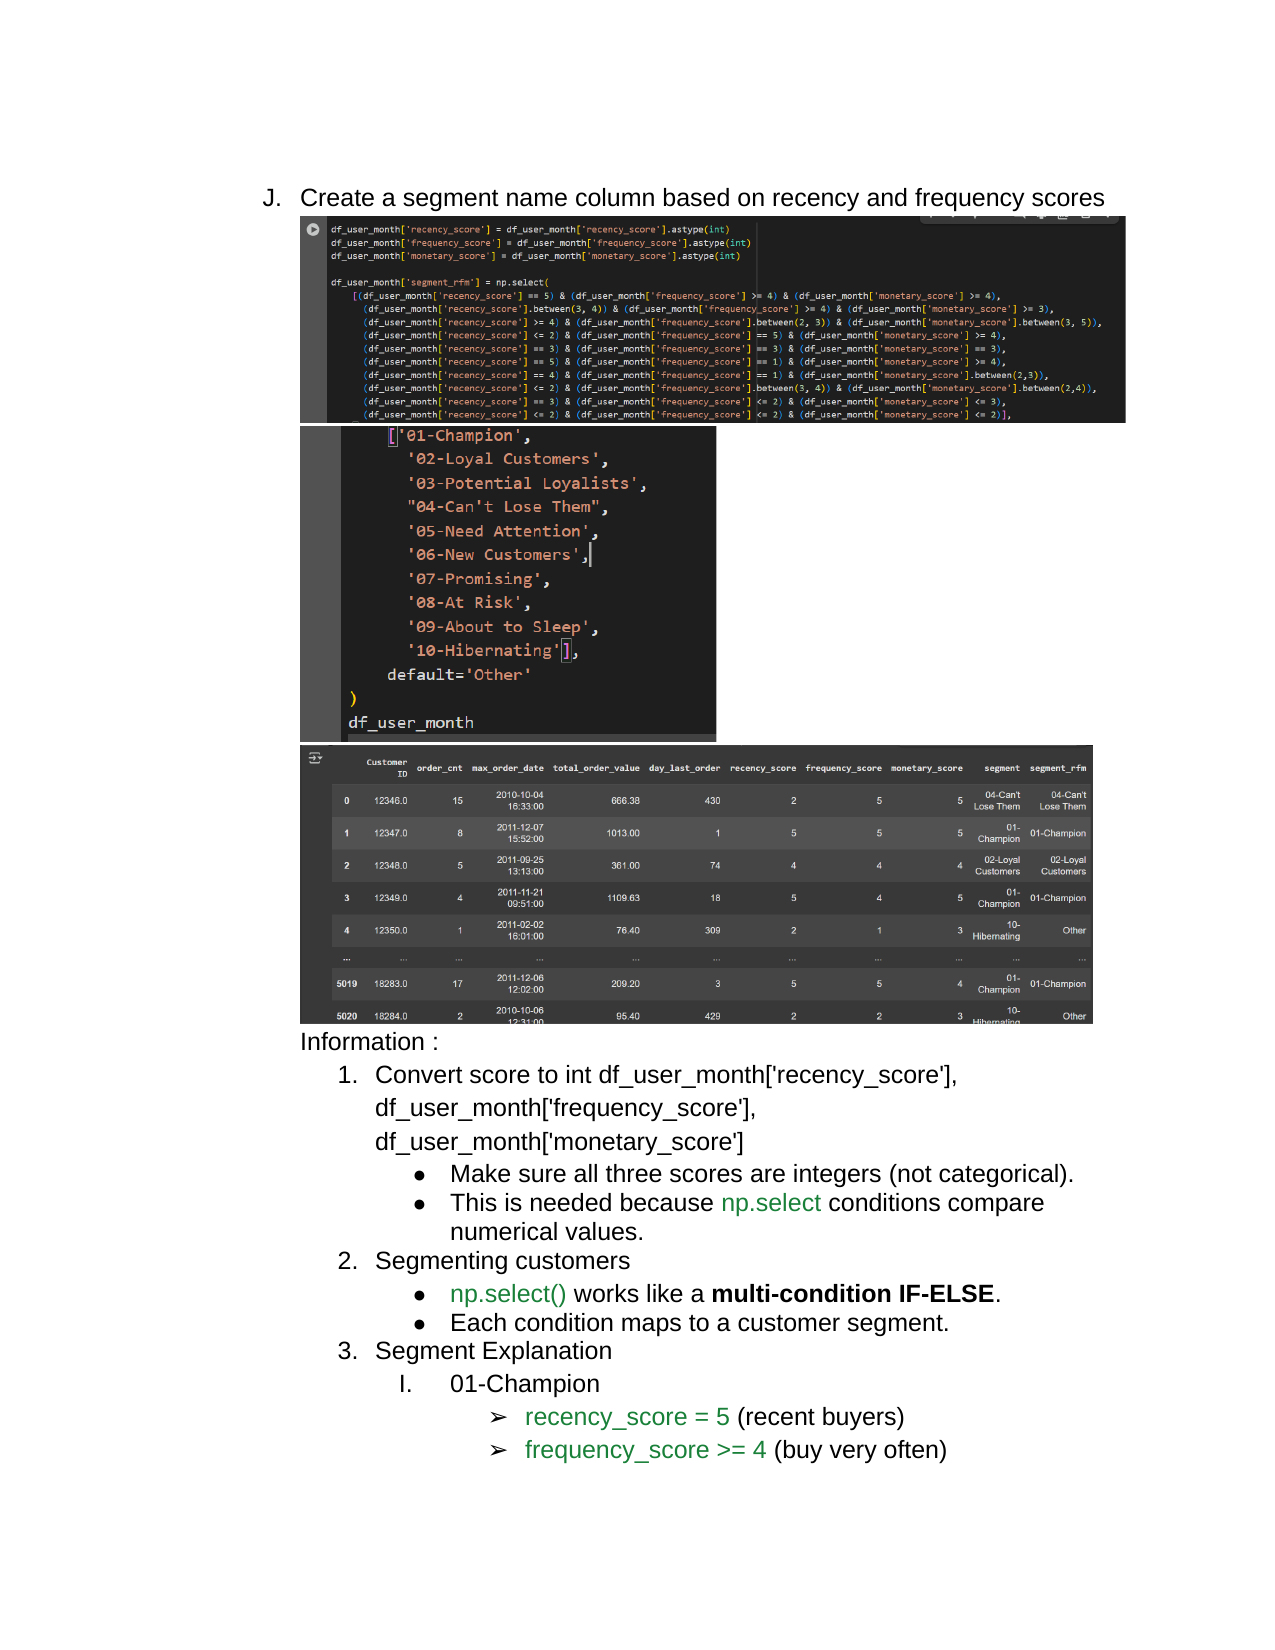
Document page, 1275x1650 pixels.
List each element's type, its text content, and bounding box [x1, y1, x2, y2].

list Segmenting customers [337, 1246, 1125, 1274]
picture [300, 426, 717, 742]
picture [300, 745, 1093, 1024]
list 01-Champion [412, 1369, 1125, 1398]
list Create a segment name column based on recency and frequency scores [262, 183, 1125, 212]
picture [300, 216, 1126, 423]
list This is needed because np.select conditions compare numerical values. [412, 1188, 1125, 1246]
list np.select() works like a multi-condition IF-ELSE. [412, 1279, 1125, 1307]
list Make sure all three scores are integers (not categorical). [412, 1159, 1125, 1188]
list frequency_score >= 4 (buy very often) [487, 1435, 1125, 1464]
text Information : [300, 1027, 1125, 1056]
list Each condition maps to a customer segment. [412, 1307, 1125, 1336]
list Convert score to int df_user_month['recency_score'], df_user_month['frequency_score'], df_user_month['monetary_score'] [337, 1060, 1125, 1155]
list Segment Explanation [337, 1336, 1125, 1365]
list recency_score = 5 (recent buyers) [487, 1402, 1125, 1431]
